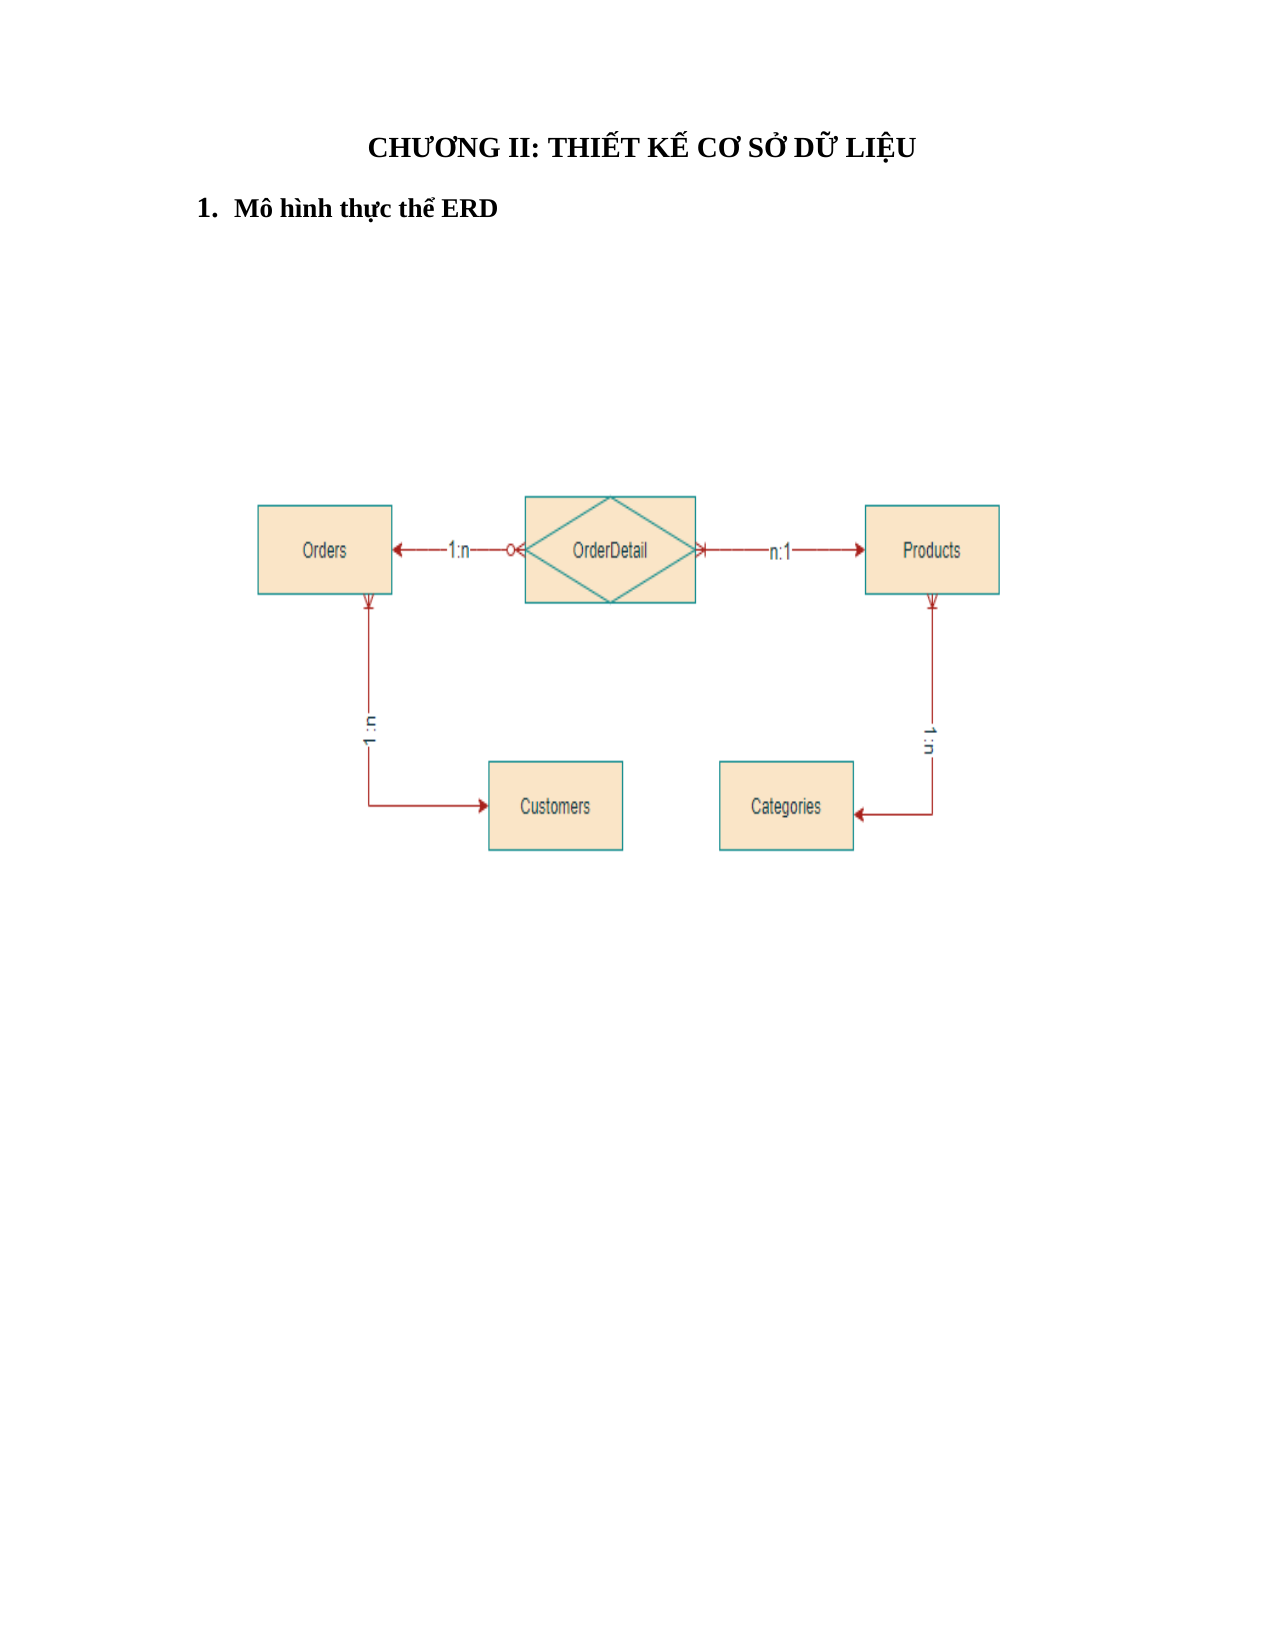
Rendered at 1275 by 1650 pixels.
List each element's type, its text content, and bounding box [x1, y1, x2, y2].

subtitle CHƯƠNG II: THIẾT KẾ CƠ SỞ DỮ LIỆU [159, 131, 1125, 164]
subtitle Mô hình thực thể ERD [196, 190, 1125, 223]
picture [158, 281, 1125, 1102]
